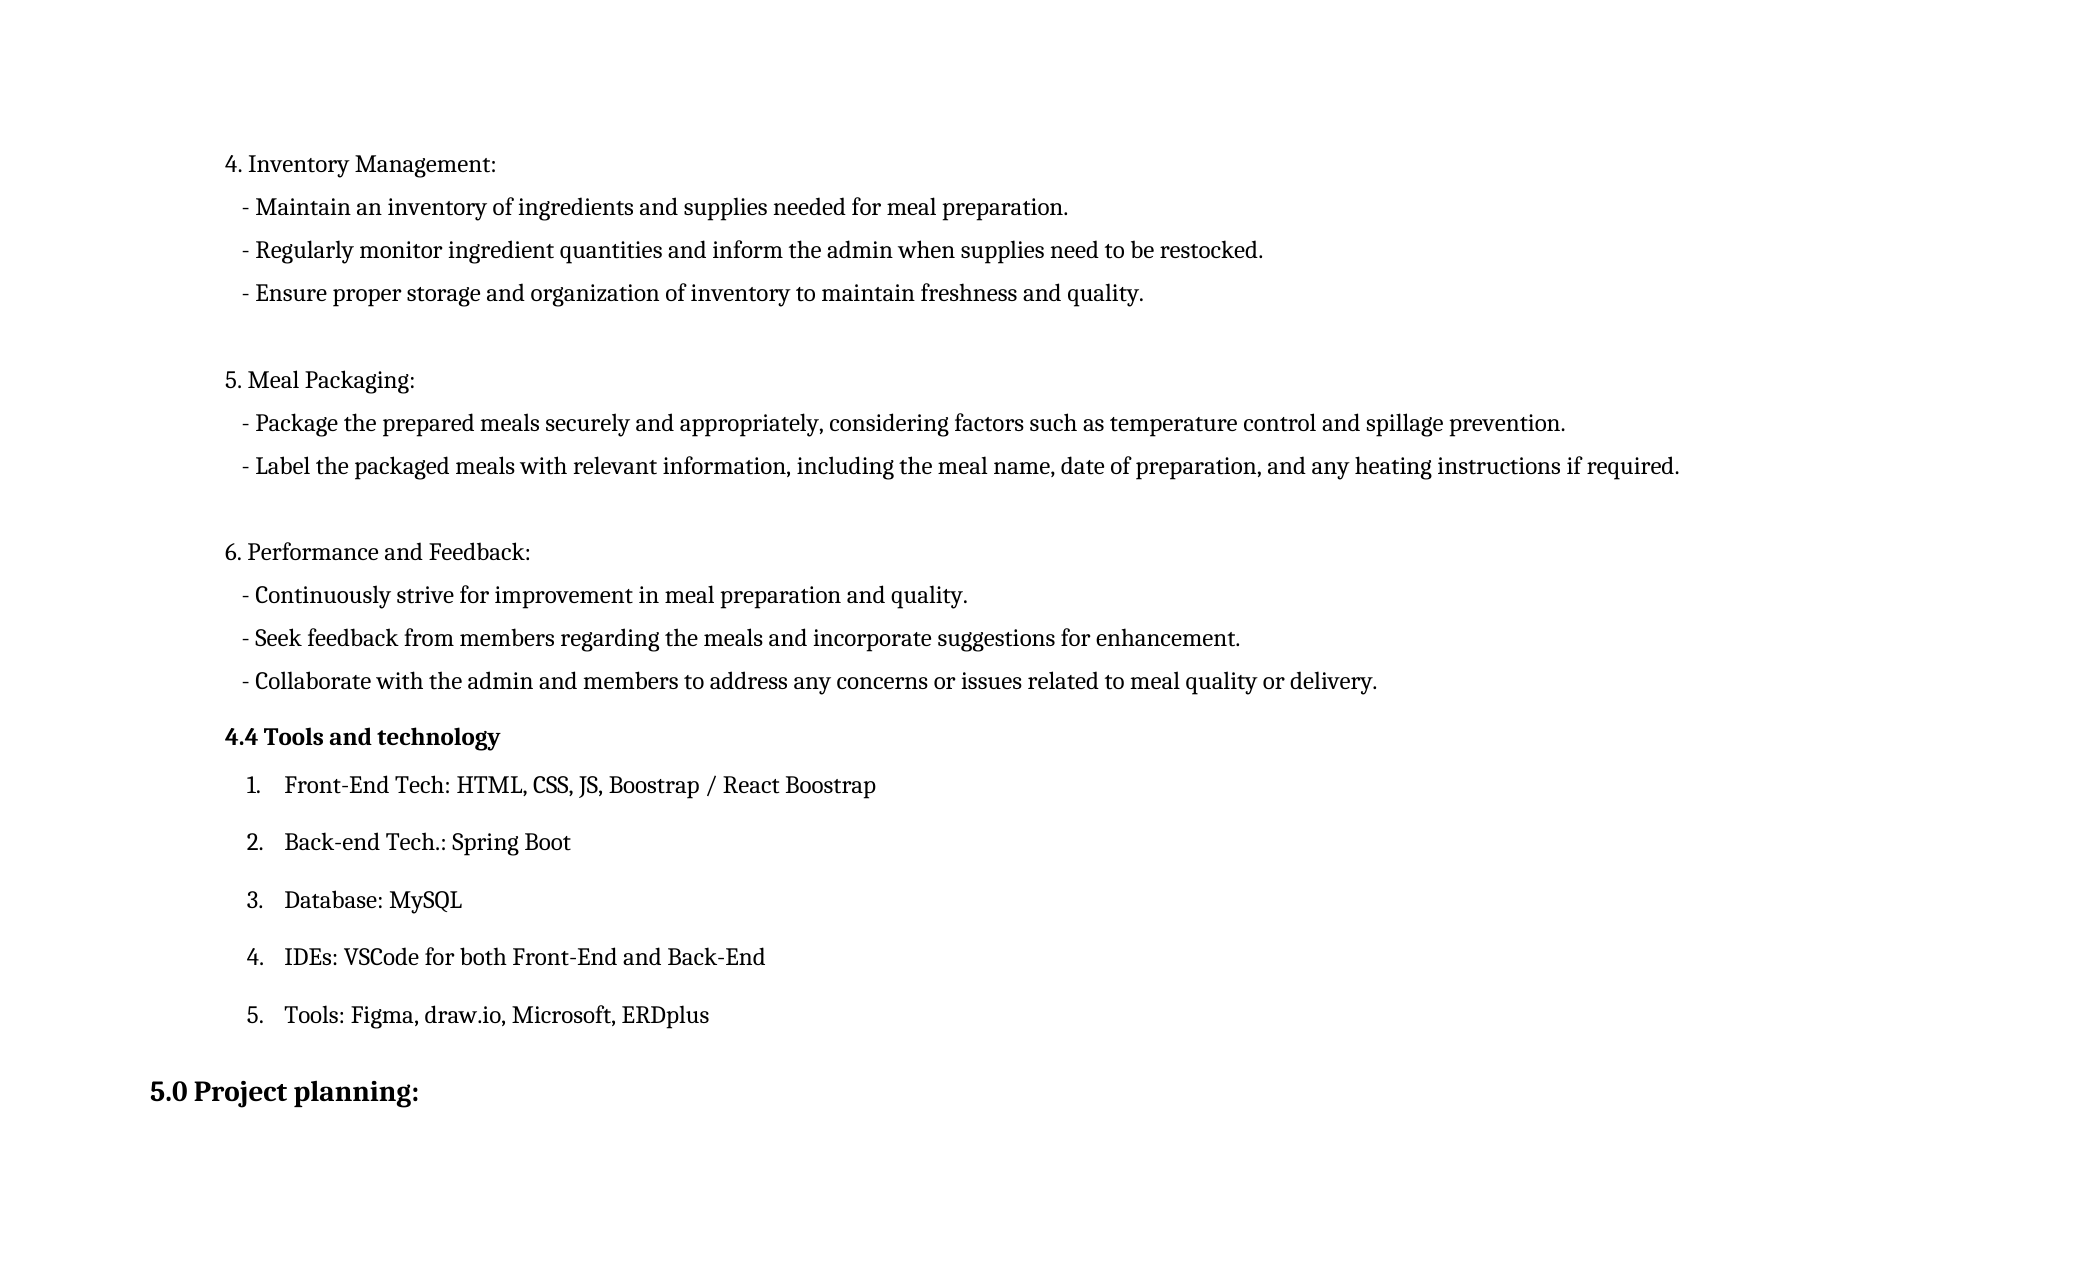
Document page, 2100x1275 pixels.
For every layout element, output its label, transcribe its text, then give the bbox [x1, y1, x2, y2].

list IDEs: VSCode for both Front-End and Back-End [247, 943, 1950, 972]
list - Label the packaged meals with relevant information, including the meal name, date of preparation, and any heating instructions if required. [225, 452, 1950, 481]
list 6. Performance and Feedback: [225, 538, 1950, 567]
list - Package the prepared meals securely and appropriately, considering factors such as temperature control and spillage prevention. [225, 409, 1950, 437]
text 4.4 Tools and technology [150, 723, 1950, 752]
list - Ensure proper storage and organization of inventory to maintain freshness and quality. [225, 279, 1950, 308]
text 5.0 Project planning: [150, 1075, 1950, 1108]
list Database: MySQL [247, 886, 1950, 914]
list Back-end Tech.: Spring Boot [247, 828, 1950, 857]
list - Collaborate with the admin and members to address any concerns or issues related to meal quality or delivery. [225, 667, 1950, 696]
list Front-End Tech: HTML, CSS, JS, Boostrap / React Boostrap [247, 771, 1950, 799]
list - Seek feedback from members regarding the meals and incorporate suggestions for enhancement. [225, 624, 1950, 653]
list - Regularly monitor ingredient quantities and inform the admin when supplies need to be restocked. [225, 236, 1950, 265]
list Tools: Figma, draw.io, Microsoft, ERDplus [247, 1001, 1950, 1029]
list 4. Inventory Management: [225, 150, 1950, 179]
list 5. Meal Packaging: [225, 366, 1950, 394]
list - Continuously strive for improvement in meal preparation and quality. [225, 581, 1950, 610]
list - Maintain an inventory of ingredients and supplies needed for meal preparation. [225, 193, 1950, 222]
